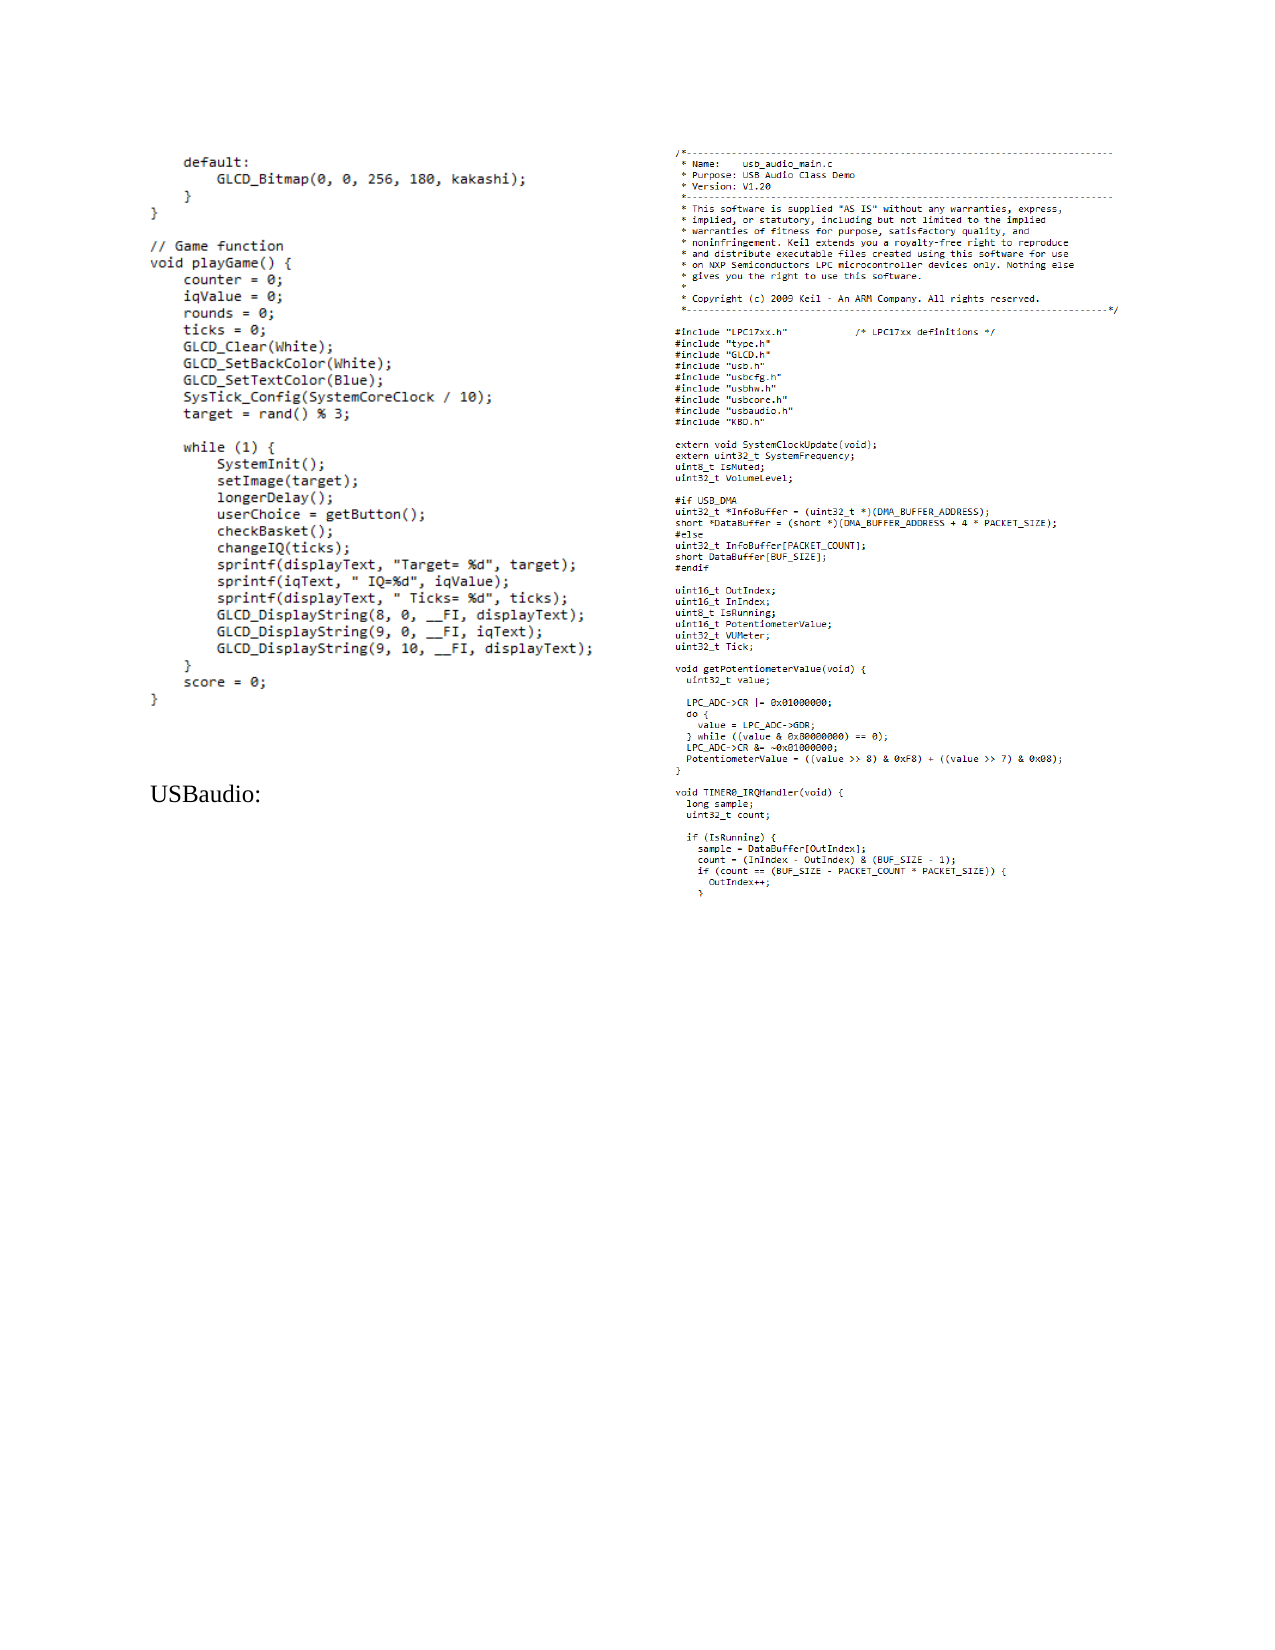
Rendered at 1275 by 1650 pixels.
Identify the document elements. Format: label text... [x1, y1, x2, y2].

text USBaudio: [150, 779, 601, 807]
picture [150, 150, 601, 713]
picture [674, 150, 1125, 897]
